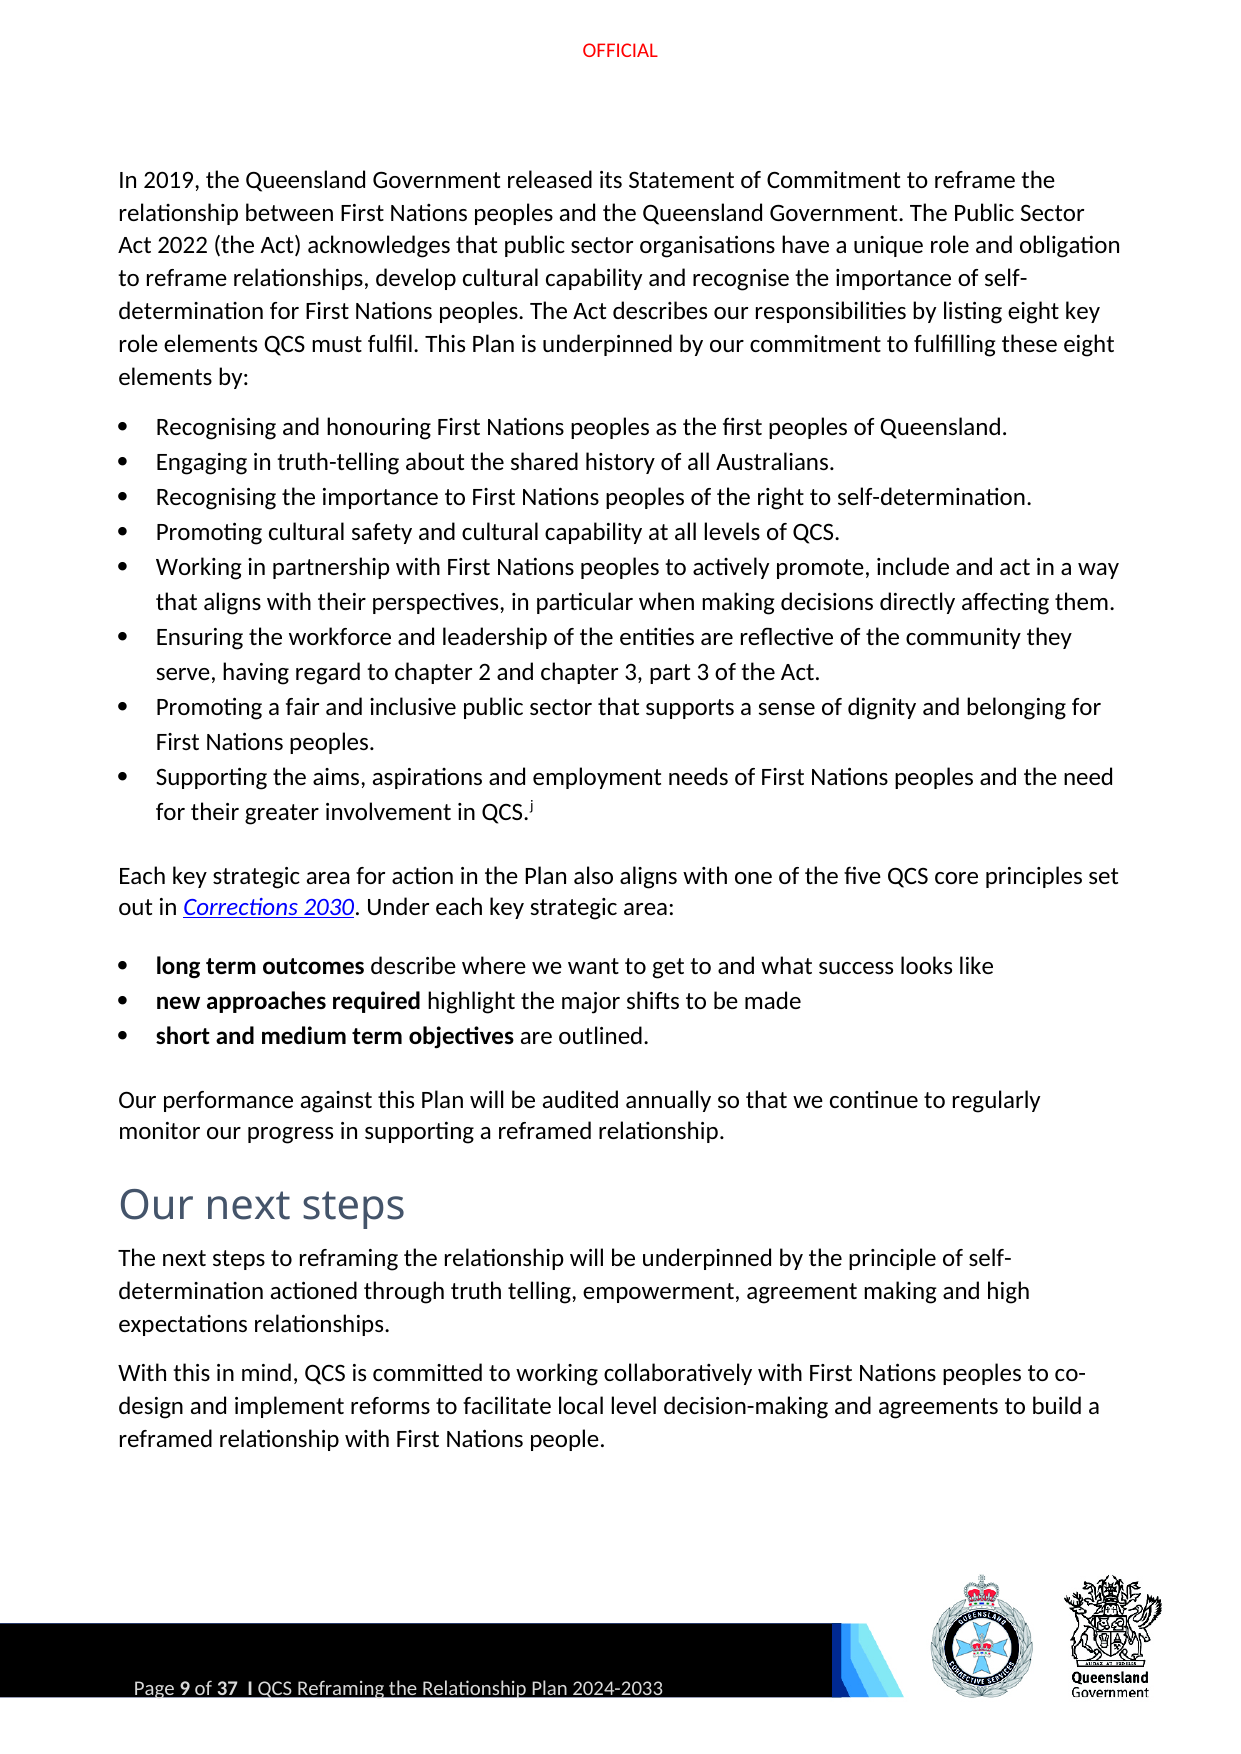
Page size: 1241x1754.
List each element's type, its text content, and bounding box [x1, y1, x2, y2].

list Supporting the aims, aspirations and employment needs of First Nations peoples and the need for their greater involvement in QCS. [118, 848, 1122, 914]
list long term outcomes describe where we want to get to and what success looks like [118, 1038, 1122, 1068]
text Each key strategic area for action in the Plan also aligns with one of the five QCS core principles set out in Corrections 2030. Under each key strategic area: [118, 948, 1122, 1009]
list Promoting cultural safety and cultural capability at all levels of QCS. [118, 553, 1122, 584]
list Recognising the importance to First Nations peoples of the right to self-determination. [118, 506, 1122, 536]
list Working in partnership with First Nations peoples to actively promote, include and act in a way that aligns with their perspectives, in particular when making decisions directly affecting them. [118, 601, 1122, 666]
text The next steps to reframing the relationship will be underpinned by the principle of self-determination actioned through truth telling, empowerment, agreement making and high expectations relationships. [118, 1354, 1122, 1451]
text In 2019, the Queensland Government released its Statement of Commitment to reframe the relationship between First Nations peoples and the Queensland Government. The Public Sector Act 2022 (the Act) acknowledges that public sector organisations have a unique role and obligation to reframe relationships, develop cultural capability and recognise the importance of self-determination for First Nations peoples. The Act describes our responsibilities by listing eight key role elements QCS must fulfil. This Plan is underpinned by our commitment to fulfilling these eight elements by: [118, 164, 1122, 392]
list Engaging in truth-telling about the shared history of all Australians. [118, 458, 1122, 489]
list Ensuring the workforce and leadership of the entities are reflective of the community they serve, having regard to chapter 2 and chapter 3, part 3 of the Act. [118, 683, 1122, 749]
text Our performance against this Plan will be audited annually so that we continue to regularly monitor our progress in supporting a reframed relationship. [118, 1197, 1122, 1258]
list new approaches required highlight the major shifts to be made [118, 1085, 1122, 1116]
picture [0, 1564, 1181, 1717]
list Promoting a fair and inclusive public sector that supports a sense of dignity and belonging for First Nations peoples. [118, 766, 1122, 831]
list Recognising and honouring First Nations peoples as the first peoples of Queensland. [118, 411, 1122, 441]
list short and medium term objectives are outlined. [118, 1133, 1122, 1163]
subtitle Our next steps [118, 1287, 1122, 1344]
